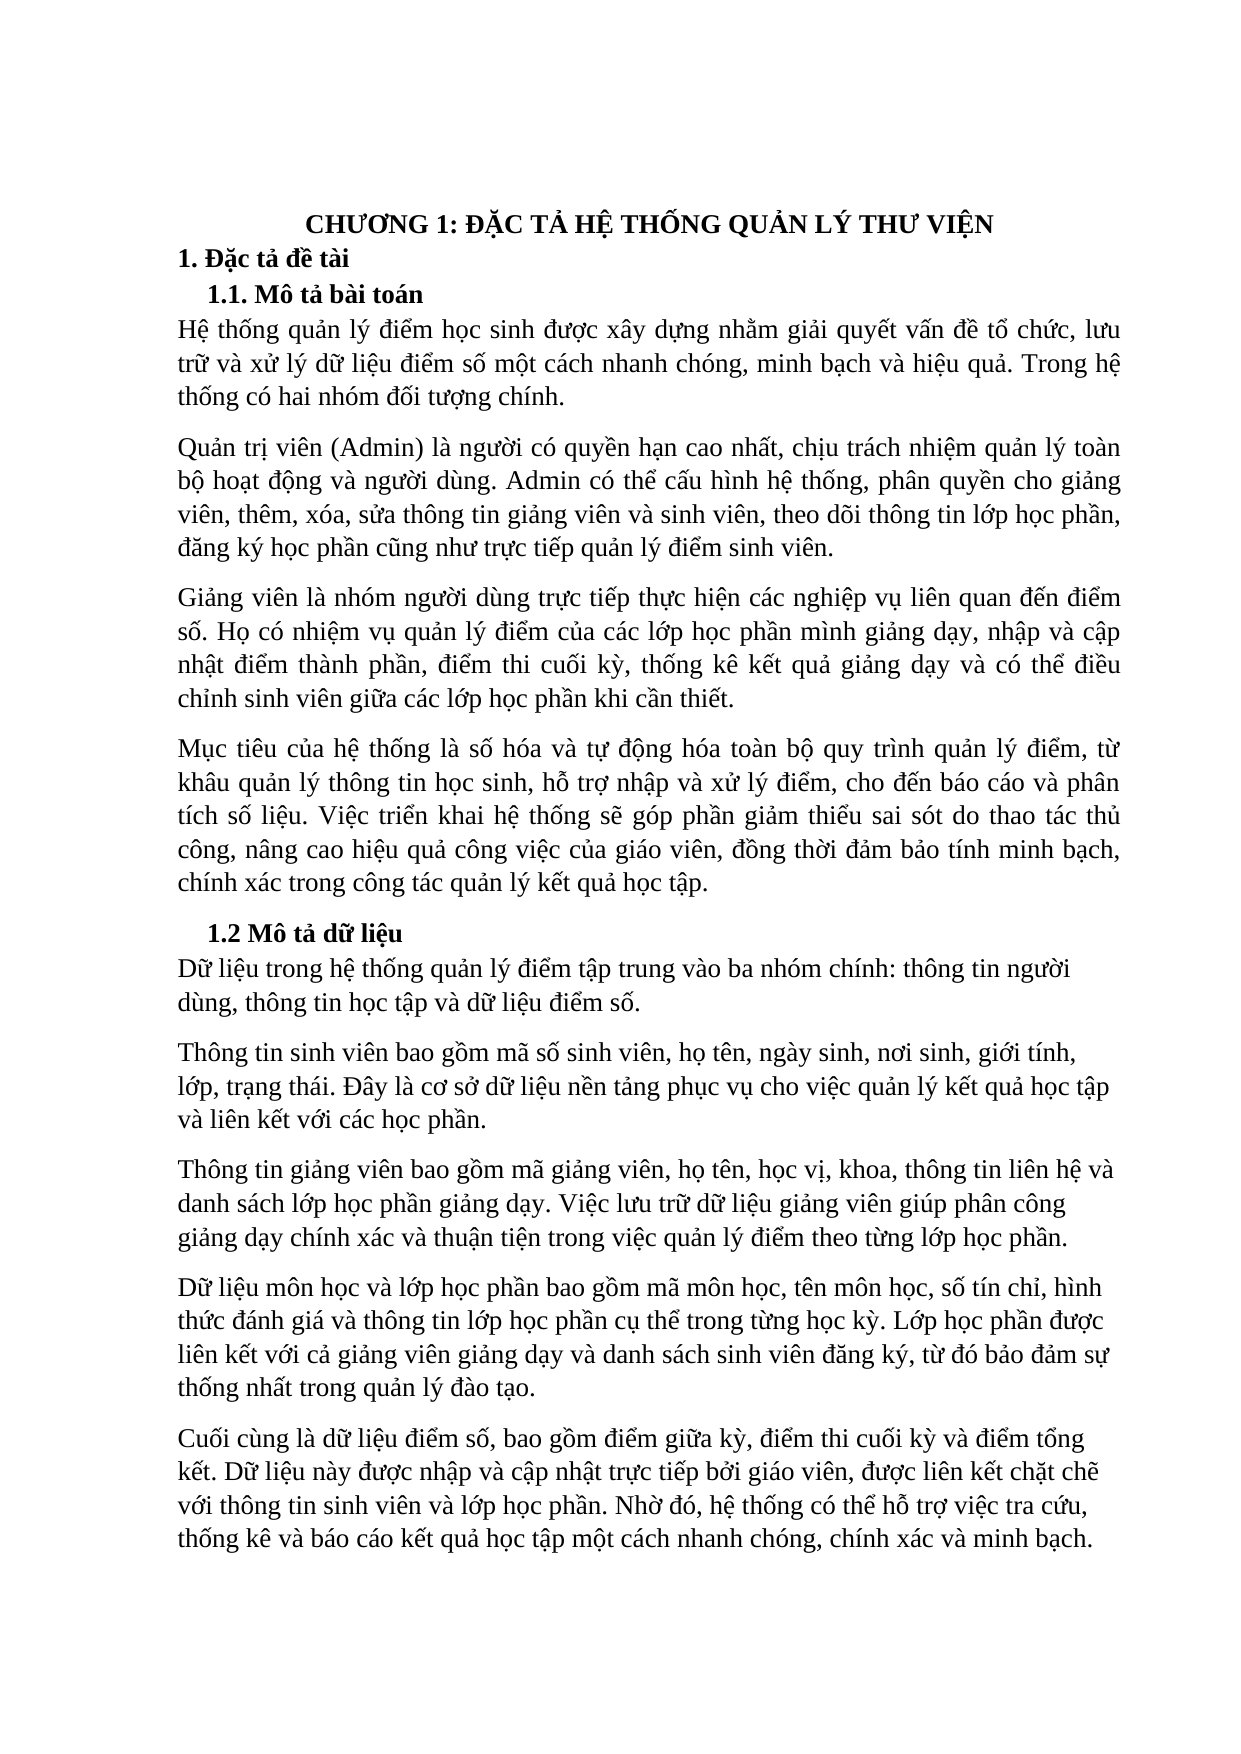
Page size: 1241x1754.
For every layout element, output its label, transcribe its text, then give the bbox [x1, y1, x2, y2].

text Mục tiêu của hệ thống là số hóa và tự động hóa toàn bộ quy trình quản lý điểm, từ khâu quản lý thông tin học sinh, hỗ trợ nhập và xử lý điểm, cho đến báo cáo và phân tích số liệu. Việc triển khai hệ thống sẽ góp phần giảm thiểu sai sót do thao tác thủ công, nâng cao hiệu quả công việc của giáo viên, đồng thời đảm bảo tính minh bạch, chính xác trong công tác quản lý kết quả học tập. [177, 732, 1122, 898]
text Giảng viên là nhóm người dùng trực tiếp thực hiện các nghiệp vụ liên quan đến điểm số. Họ có nhiệm vụ quản lý điểm của các lớp học phần mình giảng dạy, nhập và cập nhật điểm thành phần, điểm thi cuối kỳ, thống kê kết quả giảng dạy và có thể điều chỉnh sinh viên giữa các lớp học phần khi cần thiết. [177, 582, 1122, 713]
text Thông tin sinh viên bao gồm mã số sinh viên, họ tên, ngày sinh, nơi sinh, giới tính, lớp, trạng thái. Đây là cơ sở dữ liệu nền tảng phục vụ cho việc quản lý kết quả học tập và liên kết với các học phần. [177, 1036, 1122, 1134]
text Dữ liệu trong hệ thống quản lý điểm tập trung vào ba nhóm chính: thông tin người dùng, thông tin học tập và dữ liệu điểm số. [177, 952, 1122, 1017]
text Cuối cùng là dữ liệu điểm số, bao gồm điểm giữa kỳ, điểm thi cuối kỳ và điểm tổng kết. Dữ liệu này được nhập và cập nhật trực tiếp bởi giáo viên, được liên kết chặt chẽ với thông tin sinh viên và lớp học phần. Nhờ đó, hệ thống có thể hỗ trợ việc tra cứu, thống kê và báo cáo kết quả học tập một cách nhanh chóng, chính xác và minh bạch. [177, 1422, 1122, 1553]
subtitle CHƯƠNG 1: ĐẶC TẢ HỆ THỐNG QUẢN LÝ THƯ VIỆN [177, 208, 1122, 239]
text Hệ thống quản lý điểm học sinh được xây dựng nhằm giải quyết vấn đề tổ chức, lưu trữ và xử lý dữ liệu điểm số một cách nhanh chóng, minh bạch và hiệu quả. Trong hệ thống có hai nhóm đối tượng chính. [177, 313, 1122, 412]
subtitle 1. Đặc tả đề tài [177, 242, 1122, 273]
text Quản trị viên (Admin) là người có quyền hạn cao nhất, chịu trách nhiệm quản lý toàn bộ hoạt động và người dùng. Admin có thể cấu hình hệ thống, phân quyền cho giảng viên, thêm, xóa, sửa thông tin giảng viên và sinh viên, theo dõi thông tin lớp học phần, đăng ký học phần cũng như trực tiếp quản lý điểm sinh viên. [177, 431, 1122, 562]
text Thông tin giảng viên bao gồm mã giảng viên, họ tên, học vị, khoa, thông tin liên hệ và danh sách lớp học phần giảng dạy. Việc lưu trữ dữ liệu giảng viên giúp phân công giảng dạy chính xác và thuận tiện trong việc quản lý điểm theo từng lớp học phần. [177, 1153, 1122, 1252]
subtitle 1.2 Mô tả dữ liệu [177, 917, 1122, 948]
subtitle 1.1. Mô tả bài toán [177, 278, 1122, 309]
text Dữ liệu môn học và lớp học phần bao gồm mã môn học, tên môn học, số tín chỉ, hình thức đánh giá và thông tin lớp học phần cụ thể trong từng học kỳ. Lớp học phần được liên kết với cả giảng viên giảng dạy và danh sách sinh viên đăng ký, từ đó bảo đảm sự thống nhất trong quản lý đào tạo. [177, 1271, 1122, 1403]
